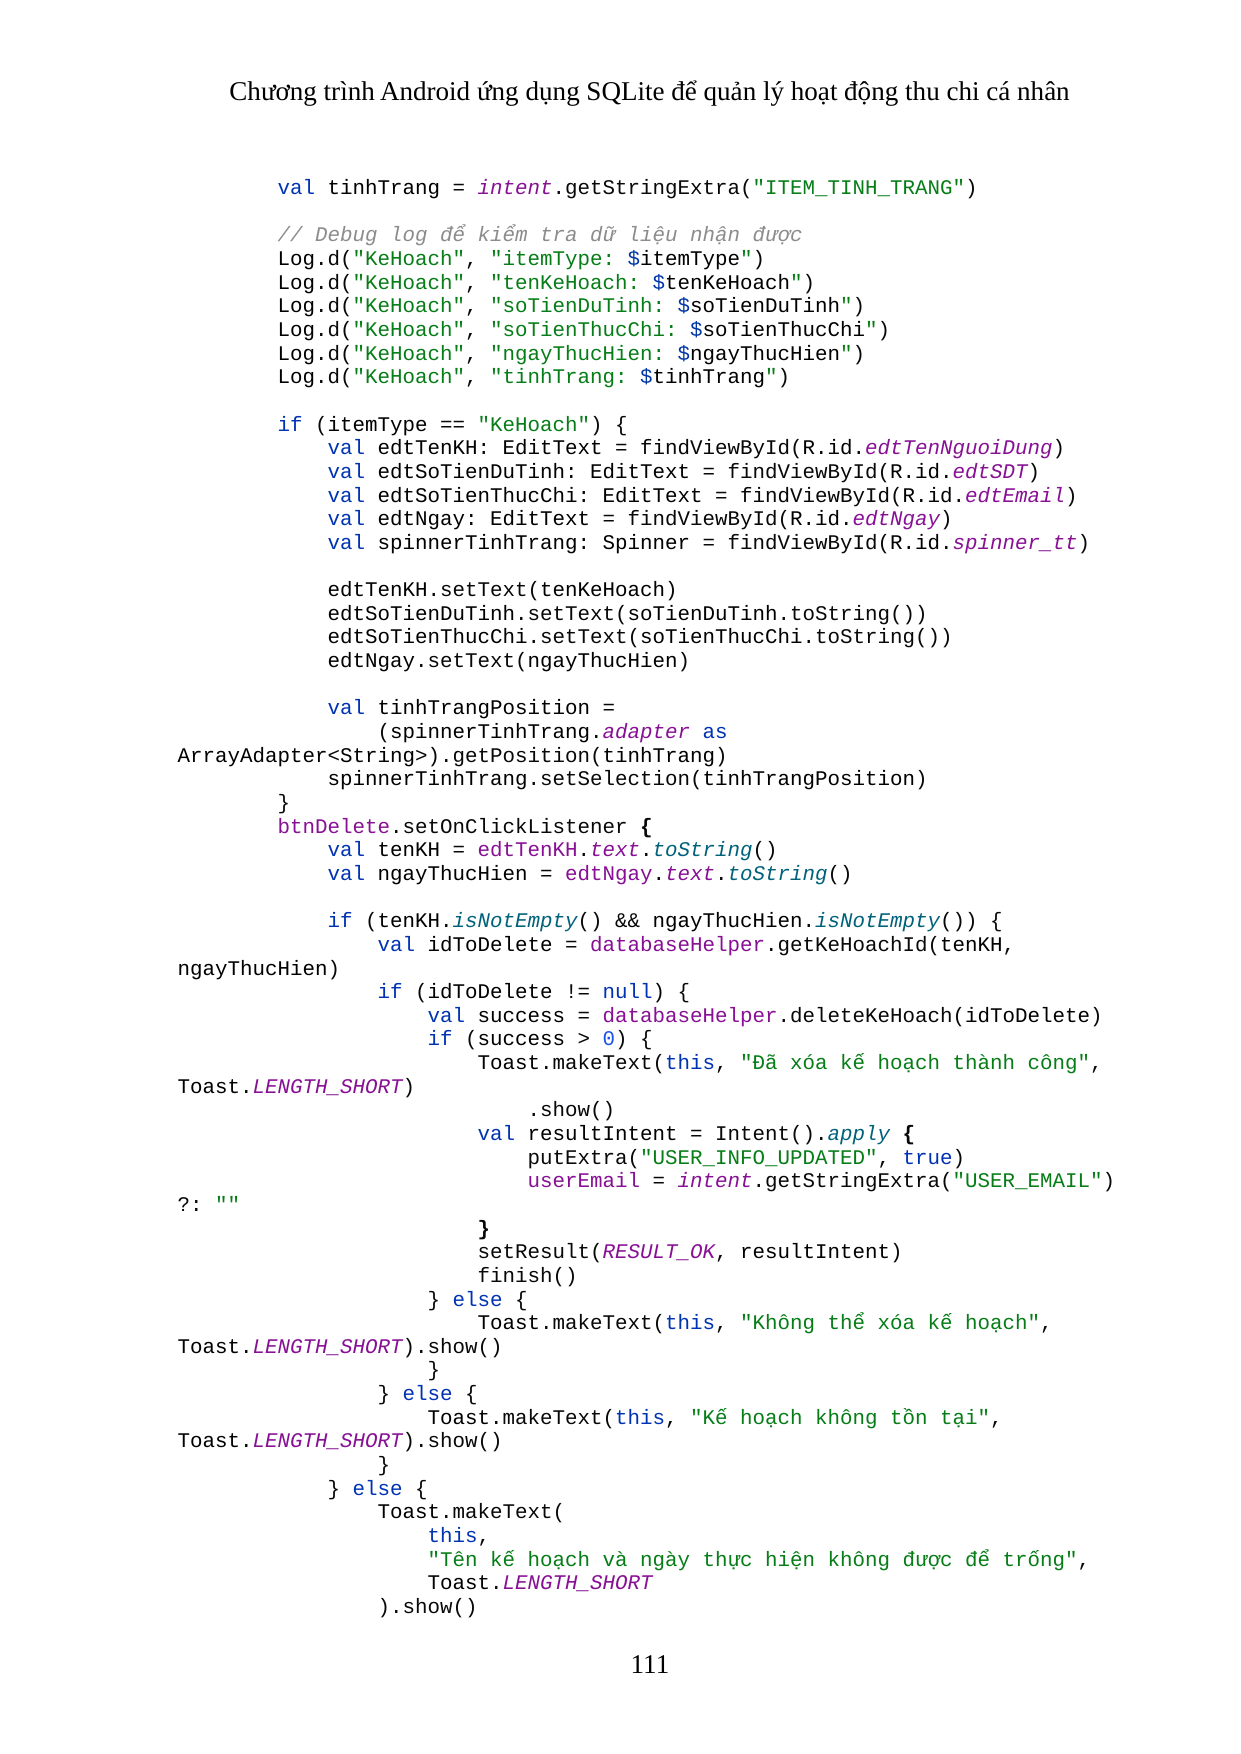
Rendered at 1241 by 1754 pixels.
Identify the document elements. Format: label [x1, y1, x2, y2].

text [177, 177, 1122, 1619]
